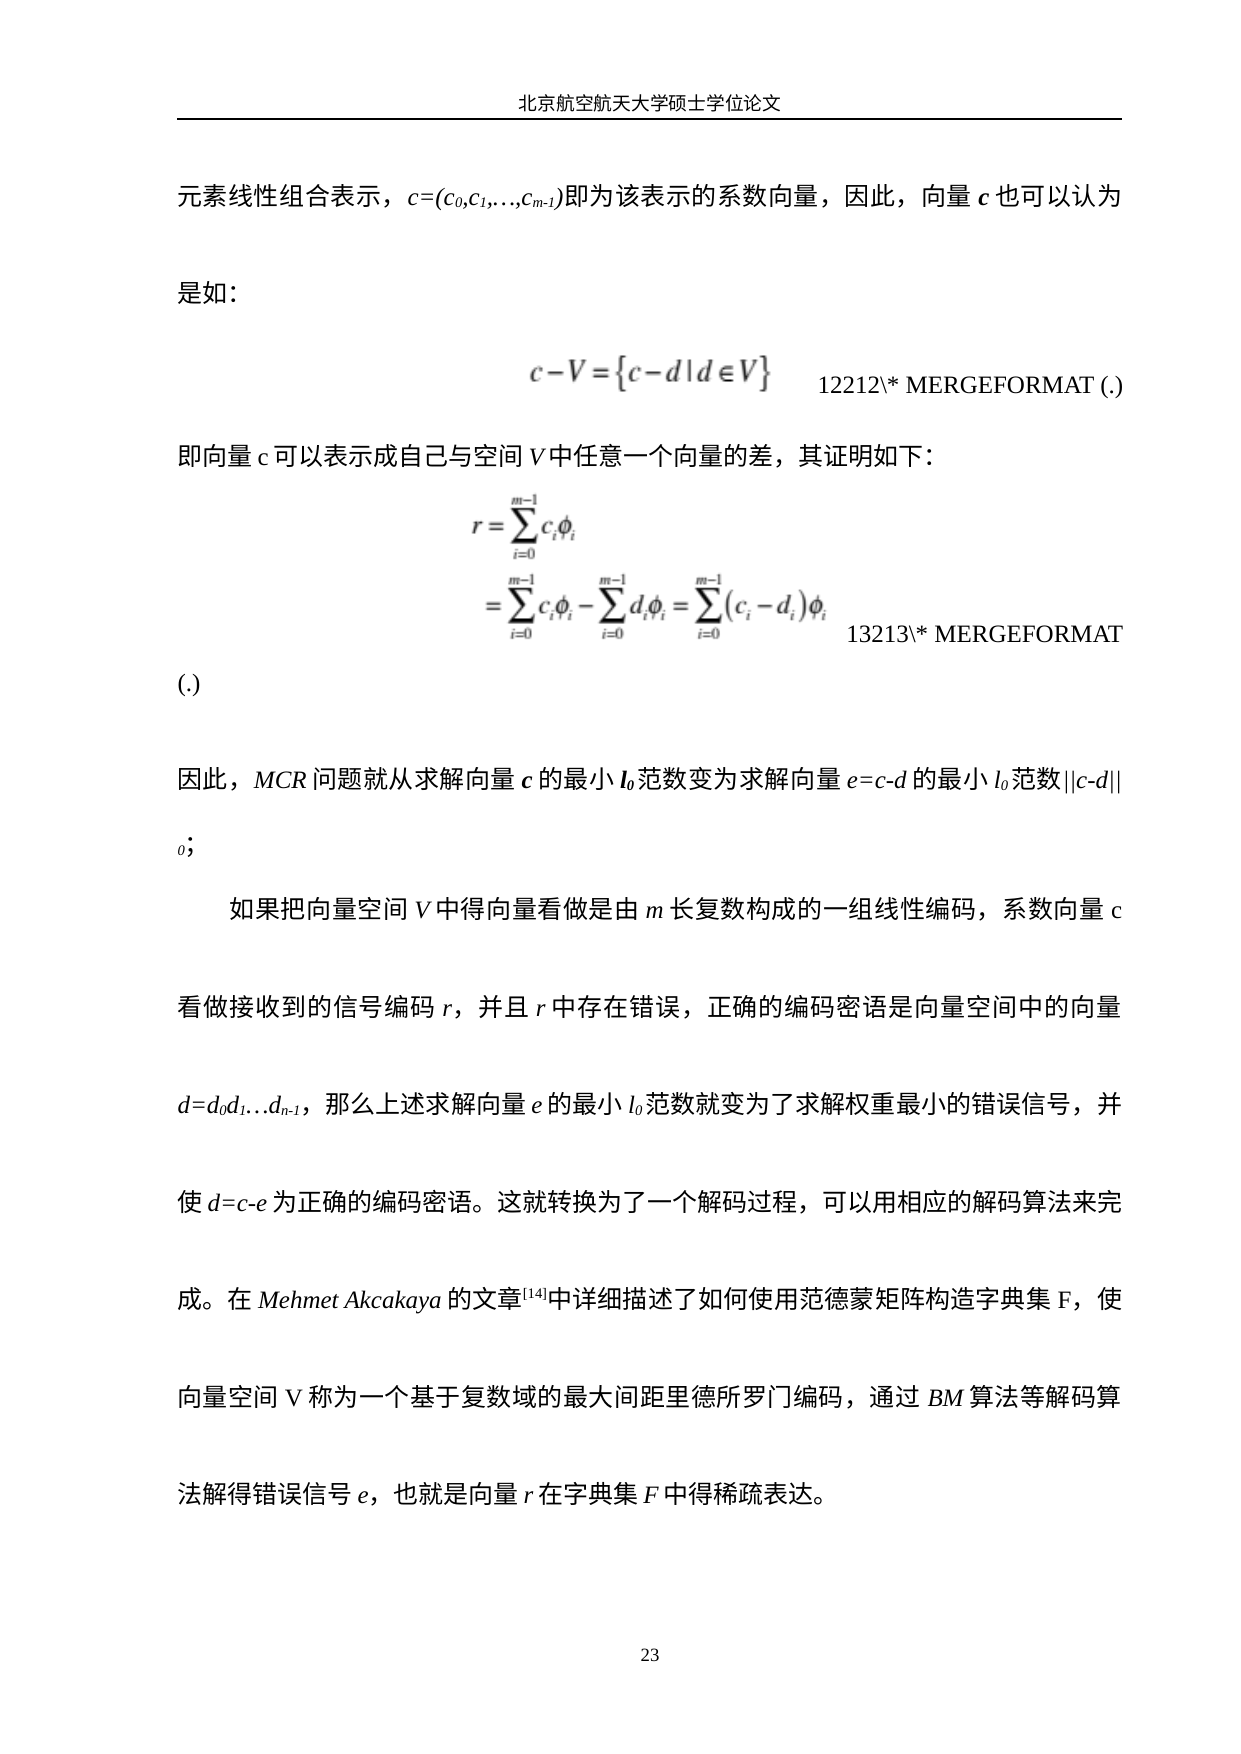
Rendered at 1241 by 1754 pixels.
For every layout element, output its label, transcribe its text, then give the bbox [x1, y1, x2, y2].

text 如果把向量空间V中得向量看做是由m长复数构成的一组线性编码，系数向量c看做接收到的信号编码r，并且r中存在错误，正确的编码密语是向量空间中的向量d=d0d1…dn-1，那么上述求解向量e的最小l0范数就变为了求解权重最小的错误信号，并使d=c-e为正确的编码密语。这就转换为了一个解码过程，可以用相应的解码算法来完成。在Mehmet Akcakaya的文章[14]中详细描述了如何使用范德蒙矩阵构造字典集F，使向量空间V称为一个基于复数域的最大间距里德所罗门编码，通过BM算法等解码算法解得错误信号e，也就是向量r在字典集F中得稀疏表达。 [177, 875, 1122, 1525]
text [177, 162, 1122, 324]
text 因此，MCR问题就从求解向量c的最小l0范数变为求解向量e=c-d的最小l0范数||c-d||0； [177, 745, 1122, 875]
text 即向量c可以表示成自己与空间V中任意一个向量的差，其证明如下： [177, 422, 1122, 487]
